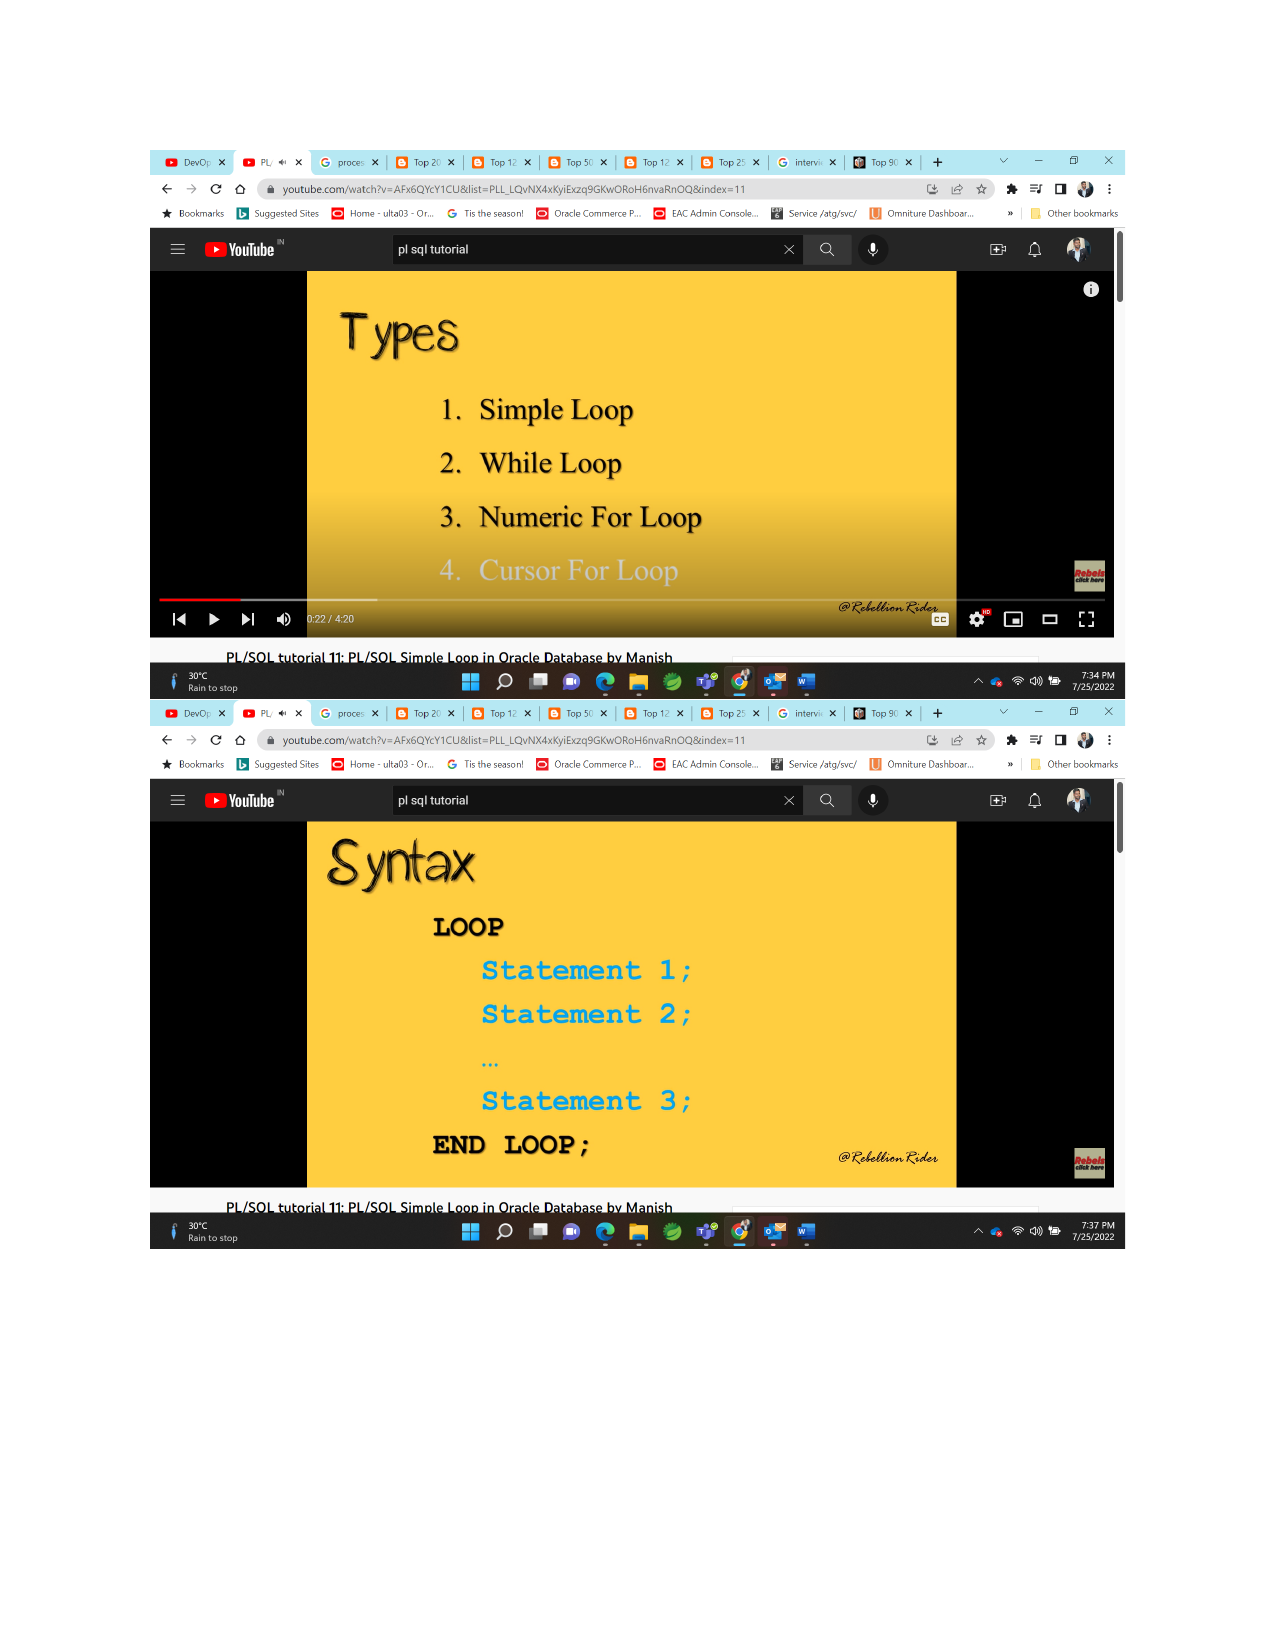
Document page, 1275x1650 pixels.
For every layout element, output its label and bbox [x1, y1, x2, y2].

picture [150, 700, 1125, 1249]
picture [150, 150, 1125, 699]
